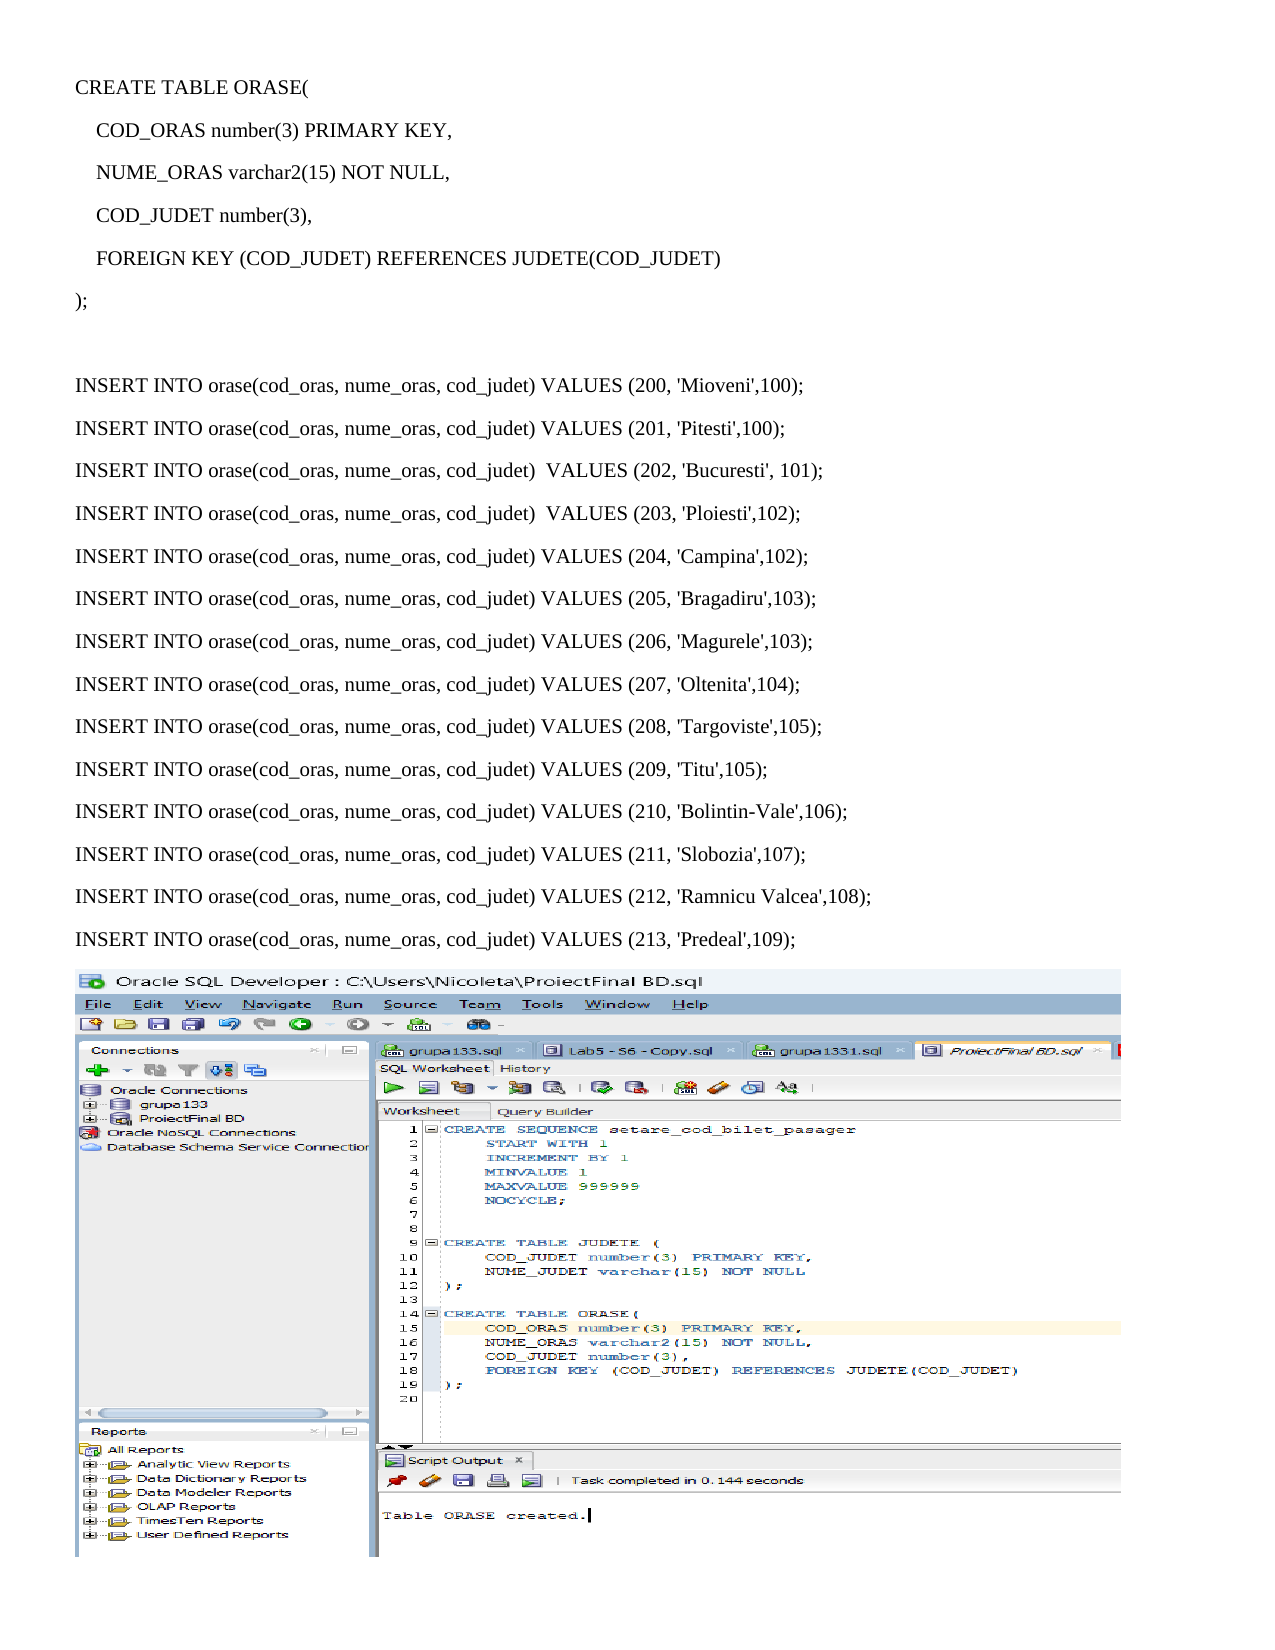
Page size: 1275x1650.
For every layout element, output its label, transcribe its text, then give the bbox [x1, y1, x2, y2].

text ); [75, 288, 1200, 312]
text COD_JUDET number(3), [75, 203, 1200, 227]
text NUME_ORAS varchar2(15) NOT NULL, [75, 160, 1200, 184]
text INSERT INTO orase(cod_oras, nume_oras, cod_judet) VALUES (209, 'Titu',105); [75, 757, 1200, 781]
text INSERT INTO orase(cod_oras, nume_oras, cod_judet) VALUES (210, 'Bolintin-Vale',106); [75, 799, 1200, 823]
text INSERT INTO orase(cod_oras, nume_oras, cod_judet) VALUES (213, 'Predeal',109); [75, 927, 1200, 951]
picture [75, 969, 1121, 1557]
text INSERT INTO orase(cod_oras, nume_oras, cod_judet) VALUES (212, 'Ramnicu Valcea',108); [75, 884, 1200, 908]
text FOREIGN KEY (COD_JUDET) REFERENCES JUDETE(COD_JUDET) [75, 245, 1200, 269]
text COD_ORAS number(3) PRIMARY KEY, [75, 118, 1200, 142]
text INSERT INTO orase(cod_oras, nume_oras, cod_judet) VALUES (201, 'Pitesti',100); [75, 416, 1200, 440]
text INSERT INTO orase(cod_oras, nume_oras, cod_judet) VALUES (206, 'Magurele',103); [75, 629, 1200, 653]
text INSERT INTO orase(cod_oras, nume_oras, cod_judet) VALUES (207, 'Oltenita',104); [75, 671, 1200, 696]
text CREATE TABLE ORASE( [75, 75, 1200, 99]
text INSERT INTO orase(cod_oras, nume_oras, cod_judet) VALUES (208, 'Targoviste',105); [75, 714, 1200, 738]
text INSERT INTO orase(cod_oras, nume_oras, cod_judet) VALUES (202, 'Bucuresti', 101); [75, 458, 1200, 482]
text INSERT INTO orase(cod_oras, nume_oras, cod_judet) VALUES (204, 'Campina',102); [75, 544, 1200, 568]
text INSERT INTO orase(cod_oras, nume_oras, cod_judet) VALUES (203, 'Ploiesti',102); [75, 501, 1200, 525]
text INSERT INTO orase(cod_oras, nume_oras, cod_judet) VALUES (200, 'Mioveni',100); [75, 373, 1200, 397]
text INSERT INTO orase(cod_oras, nume_oras, cod_judet) VALUES (205, 'Bragadiru',103); [75, 586, 1200, 610]
text INSERT INTO orase(cod_oras, nume_oras, cod_judet) VALUES (211, 'Slobozia',107); [75, 842, 1200, 866]
